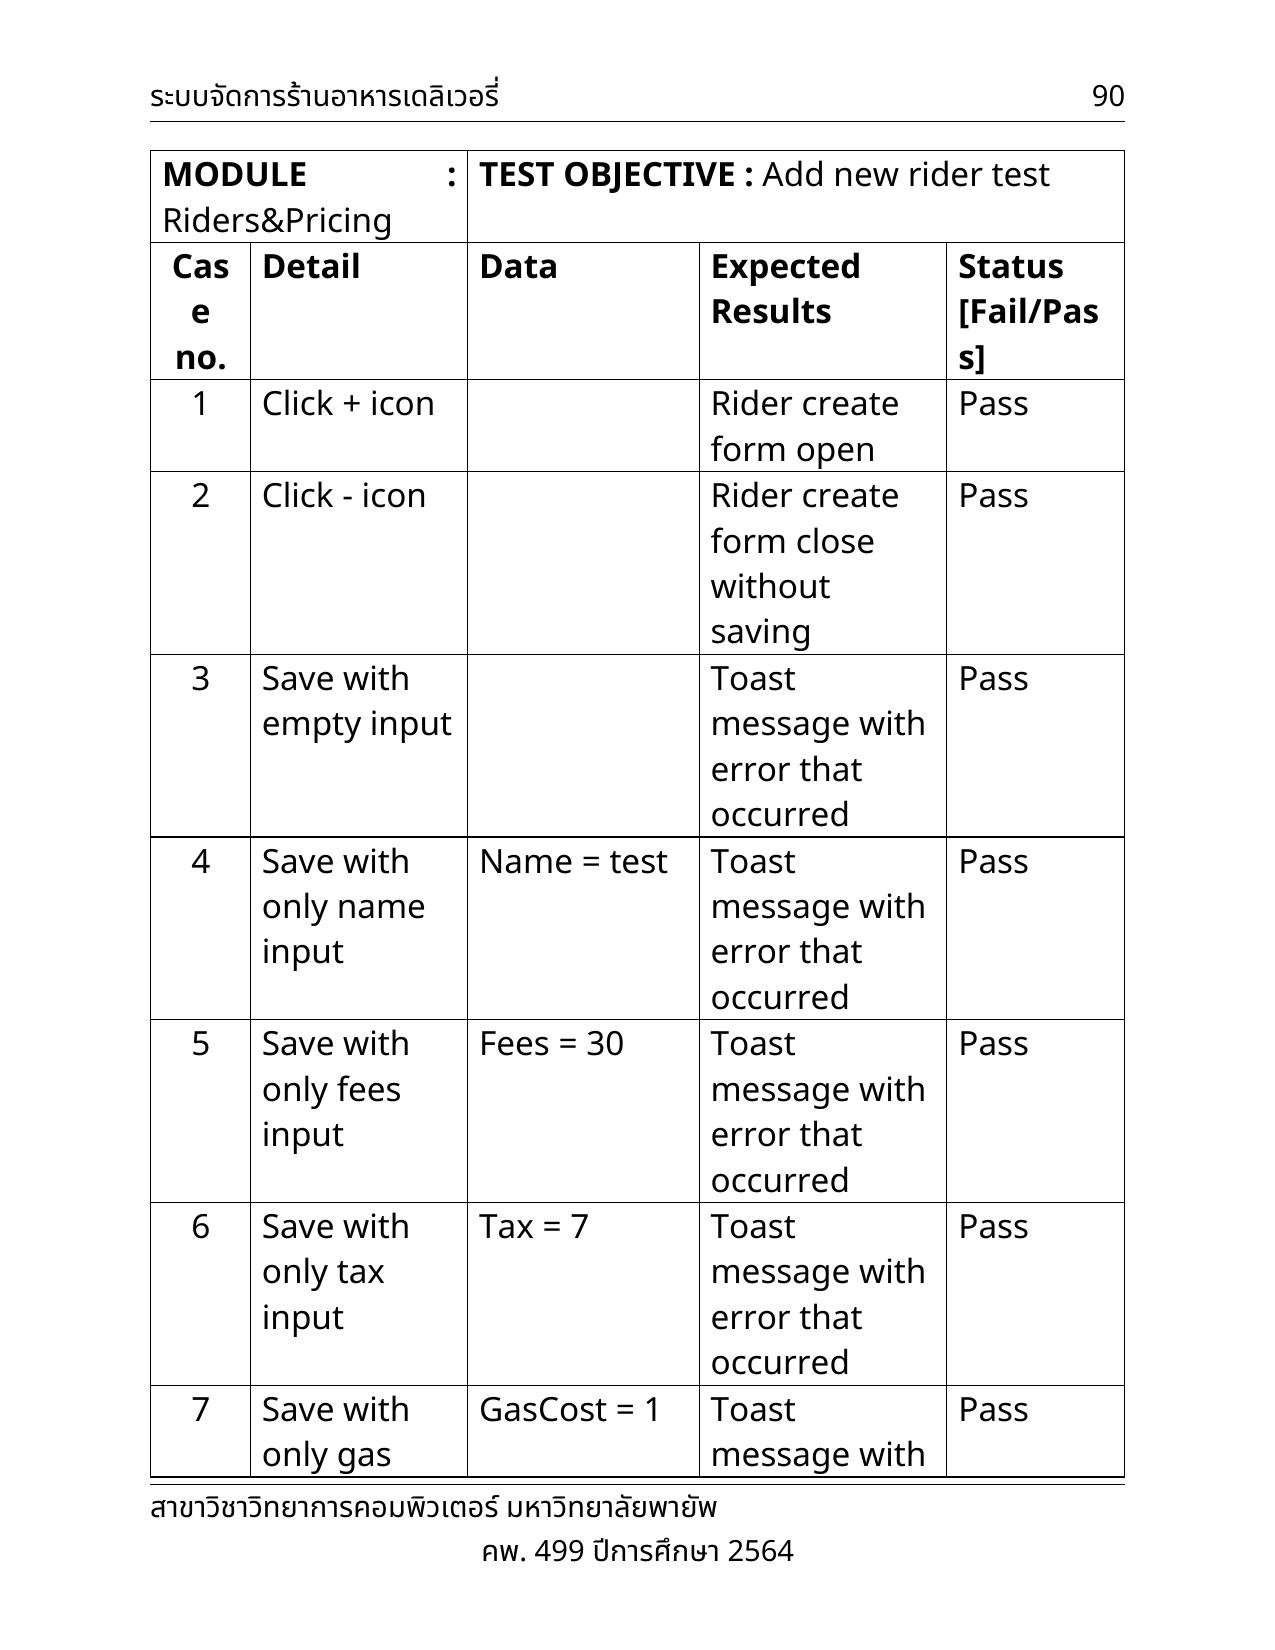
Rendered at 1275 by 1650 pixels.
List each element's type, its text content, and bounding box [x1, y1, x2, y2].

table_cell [251, 1386, 467, 1476]
table_cell Pass [947, 1386, 1124, 1476]
table_cell Name = test [468, 838, 699, 1019]
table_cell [700, 1386, 946, 1476]
table_cell Data [468, 243, 699, 379]
table_cell Toast message with error that occurred [700, 838, 946, 1019]
table_cell Rider create form close without saving [700, 472, 946, 654]
table_cell Save with only fees input [251, 1020, 467, 1202]
table_cell Toast message with error that occurred [700, 1203, 946, 1384]
table_cell Pass [947, 1203, 1124, 1384]
table_cell Toast message with error that occurred [700, 1020, 946, 1202]
table_cell Click - icon [251, 472, 467, 654]
table_cell Save with empty input [251, 655, 467, 836]
table_cell [468, 380, 699, 471]
table_header TEST OBJECTIVE : Add new rider test [468, 151, 1124, 242]
table_cell Pass [947, 838, 1124, 1019]
table_cell Toast message with error that occurred [700, 655, 946, 836]
table_cell Rider create form open [700, 380, 946, 471]
table_cell Case no. [151, 243, 250, 379]
table_header MODULE : Riders&Pricing [151, 151, 467, 242]
table_cell [468, 655, 699, 836]
table_cell Pass [947, 655, 1124, 836]
table_cell 1 [151, 380, 250, 471]
table_cell Pass [947, 472, 1124, 654]
table_cell Save with only name input [251, 838, 467, 1019]
table_cell 5 [151, 1020, 250, 1202]
table_cell Expected Results [700, 243, 946, 379]
table_cell GasCost = 1 [468, 1386, 699, 1476]
table_cell Status [Fail/Pass] [947, 243, 1124, 379]
table_cell 2 [151, 472, 250, 654]
table_cell Detail [251, 243, 467, 379]
table_cell 3 [151, 655, 250, 836]
table_cell Click + icon [251, 380, 467, 471]
table_cell Pass [947, 380, 1124, 471]
table_cell 4 [151, 838, 250, 1019]
table_cell Save with only tax input [251, 1203, 467, 1384]
table_cell Tax = 7 [468, 1203, 699, 1384]
table_cell Pass [947, 1020, 1124, 1202]
table_cell 7 [151, 1386, 250, 1476]
table_cell [468, 472, 699, 654]
table_cell Fees = 30 [468, 1020, 699, 1202]
table_cell 6 [151, 1203, 250, 1384]
